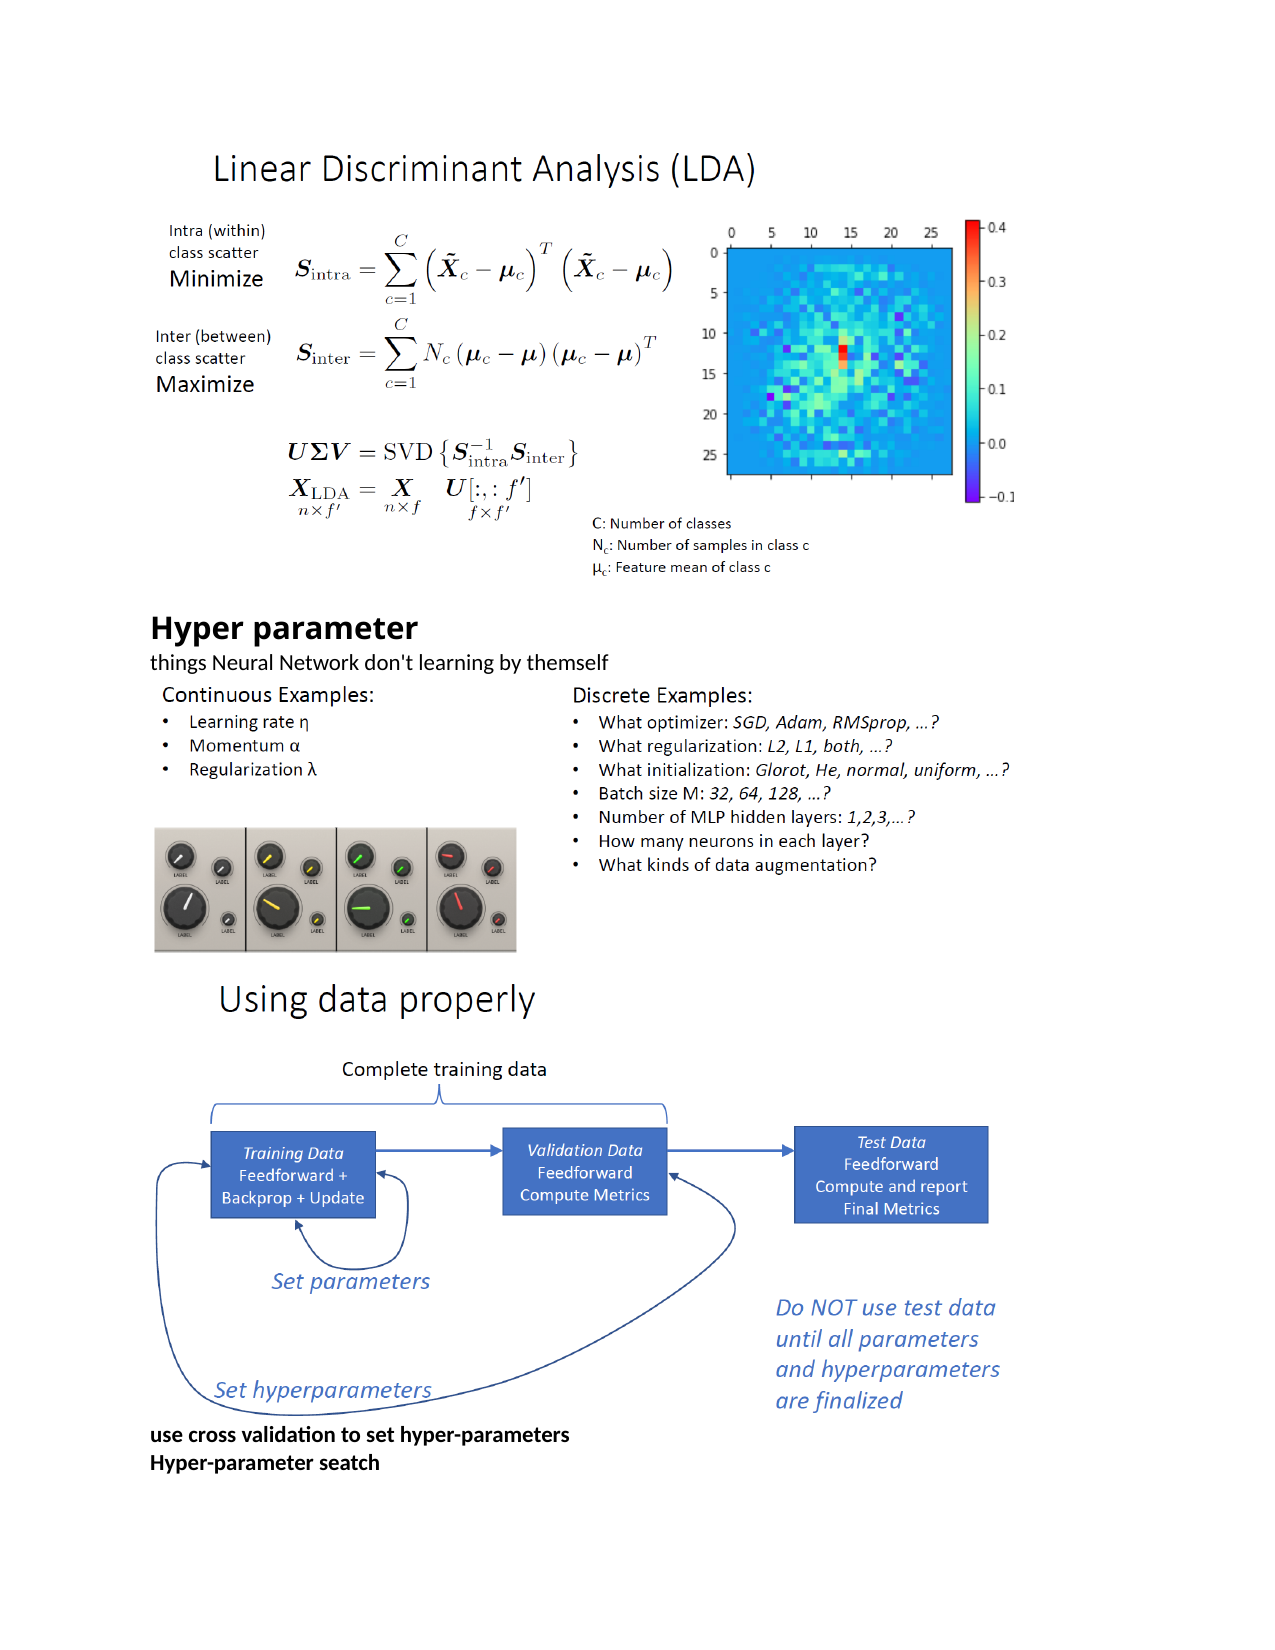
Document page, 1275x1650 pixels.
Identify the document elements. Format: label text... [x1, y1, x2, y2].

text Hyper-parameter seatch [150, 1448, 1125, 1476]
picture [150, 150, 1014, 578]
picture [150, 982, 1014, 1421]
text things Neural Network don't learning by themself [150, 648, 1125, 676]
text use cross validation to set hyper-parameters [150, 1420, 1125, 1448]
picture [150, 676, 1014, 954]
